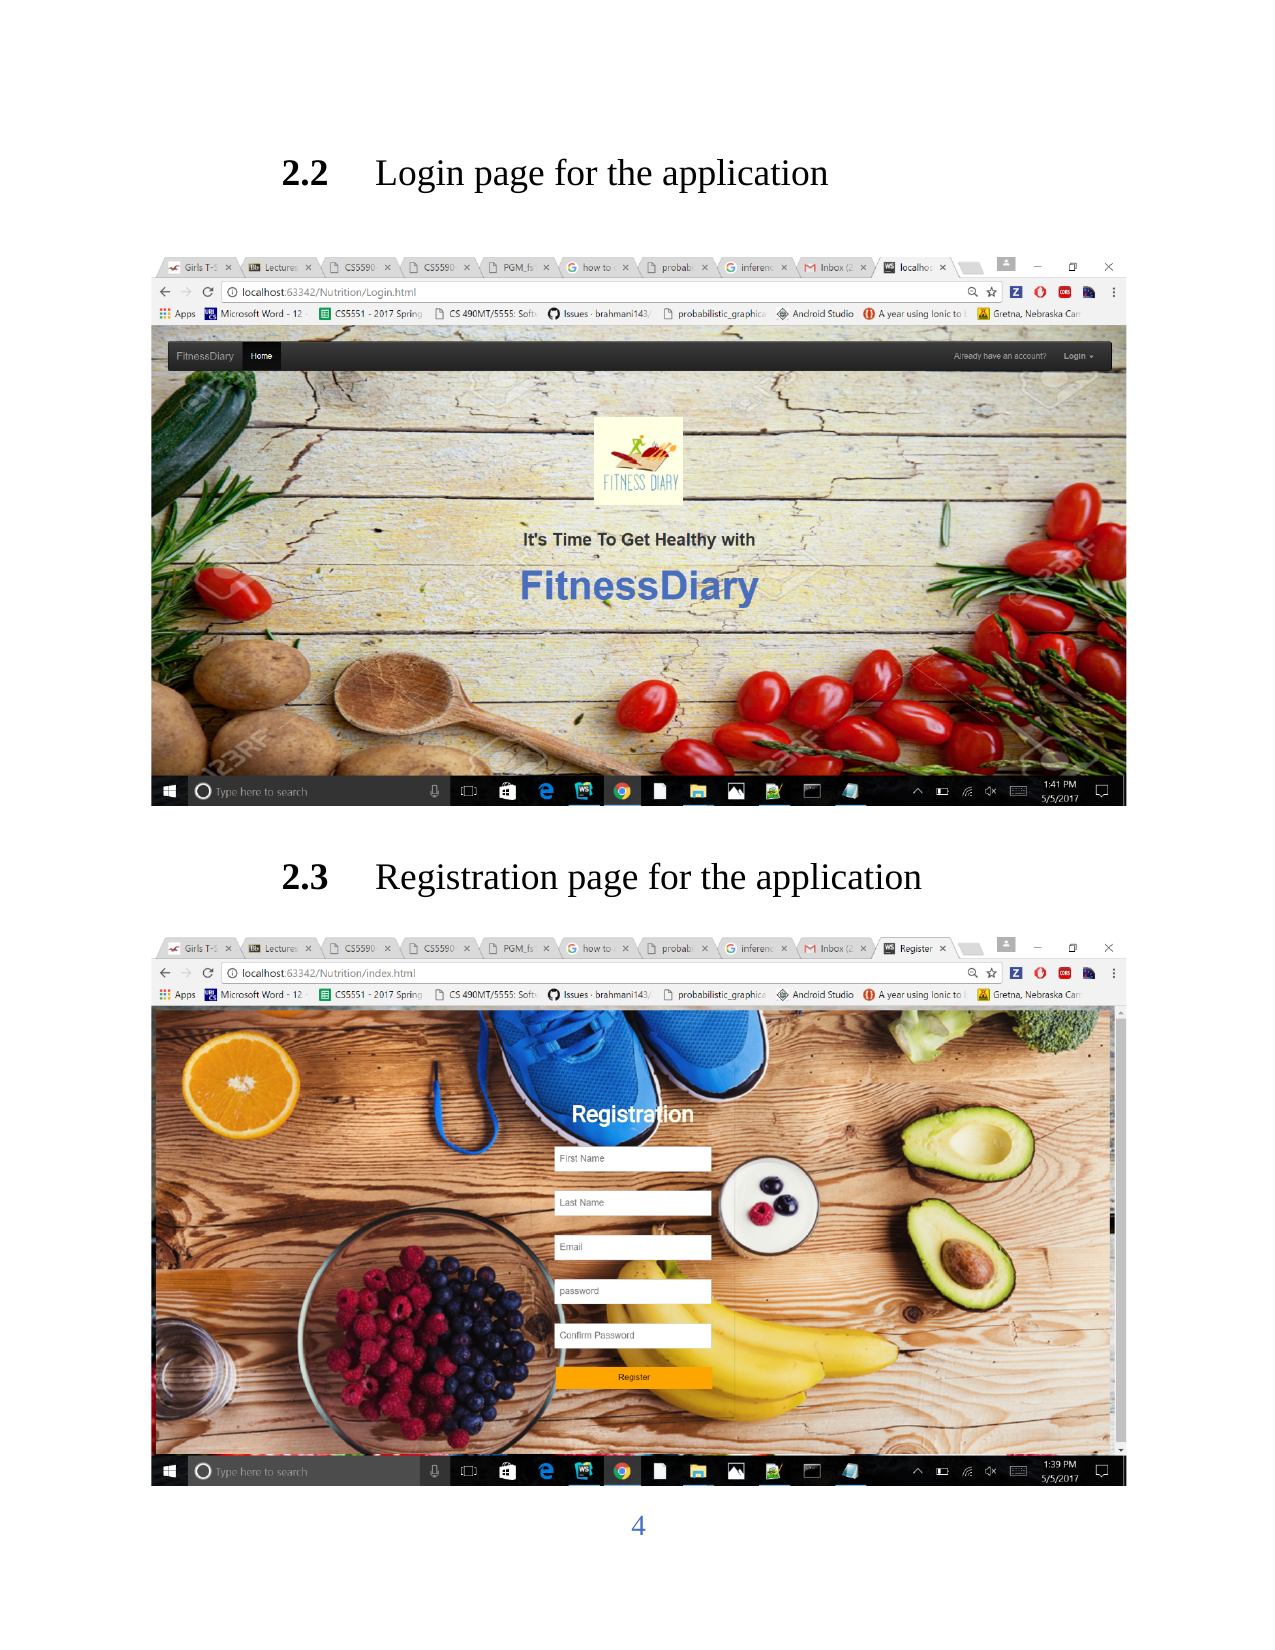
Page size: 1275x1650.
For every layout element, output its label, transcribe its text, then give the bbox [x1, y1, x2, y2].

picture [151, 257, 1127, 806]
list Login page for the application [281, 150, 1125, 193]
list Registration page for the application [281, 855, 1125, 898]
picture [151, 937, 1127, 1486]
